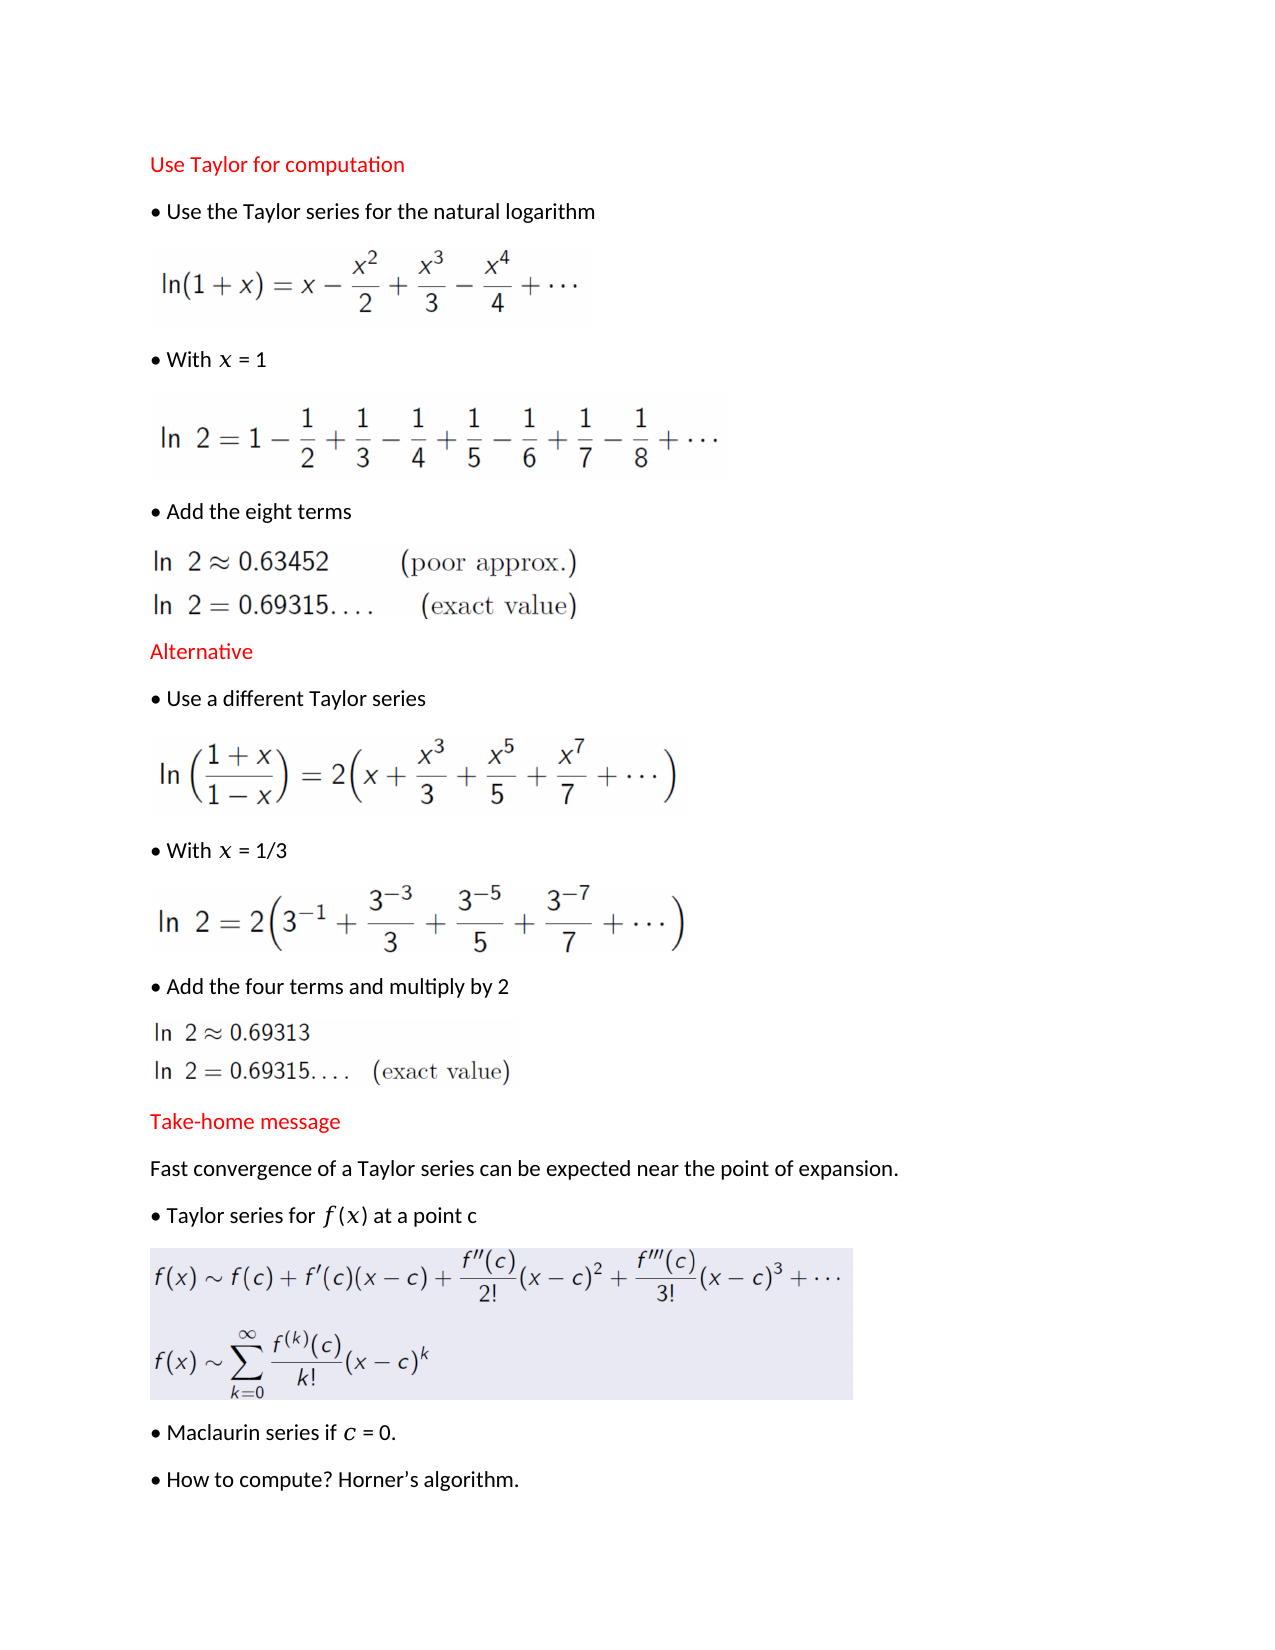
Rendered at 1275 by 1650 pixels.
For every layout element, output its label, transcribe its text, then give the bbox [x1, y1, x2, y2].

text • Use the Taylor series for the natural logarithm [150, 197, 1125, 225]
text Alternative [150, 637, 1125, 665]
text • With 𝑥 = 1/3 [150, 836, 1125, 864]
picture [150, 731, 688, 818]
picture [150, 1248, 854, 1400]
text • Taylor series for 𝑓(𝑥) at a point c [150, 1201, 1125, 1229]
text Use Taylor for computation [150, 150, 1125, 178]
text Take-home message [150, 1107, 1125, 1135]
picture [150, 243, 596, 327]
text • Add the eight terms [150, 497, 1125, 525]
picture [150, 392, 727, 479]
picture [150, 1019, 519, 1089]
text • Maclaurin series if 𝑐 = 0. [150, 1418, 1125, 1447]
text • With 𝑥 = 1 [150, 345, 1125, 373]
text • How to compute? Horner’s algorithm. [150, 1465, 1125, 1493]
picture [150, 544, 580, 619]
text • Add the four terms and multiply by 2 [150, 972, 1125, 1001]
picture [150, 883, 689, 954]
text • Use a different Taylor series [150, 684, 1125, 712]
text Fast convergence of a Taylor series can be expected near the point of expansion. [150, 1154, 1125, 1182]
